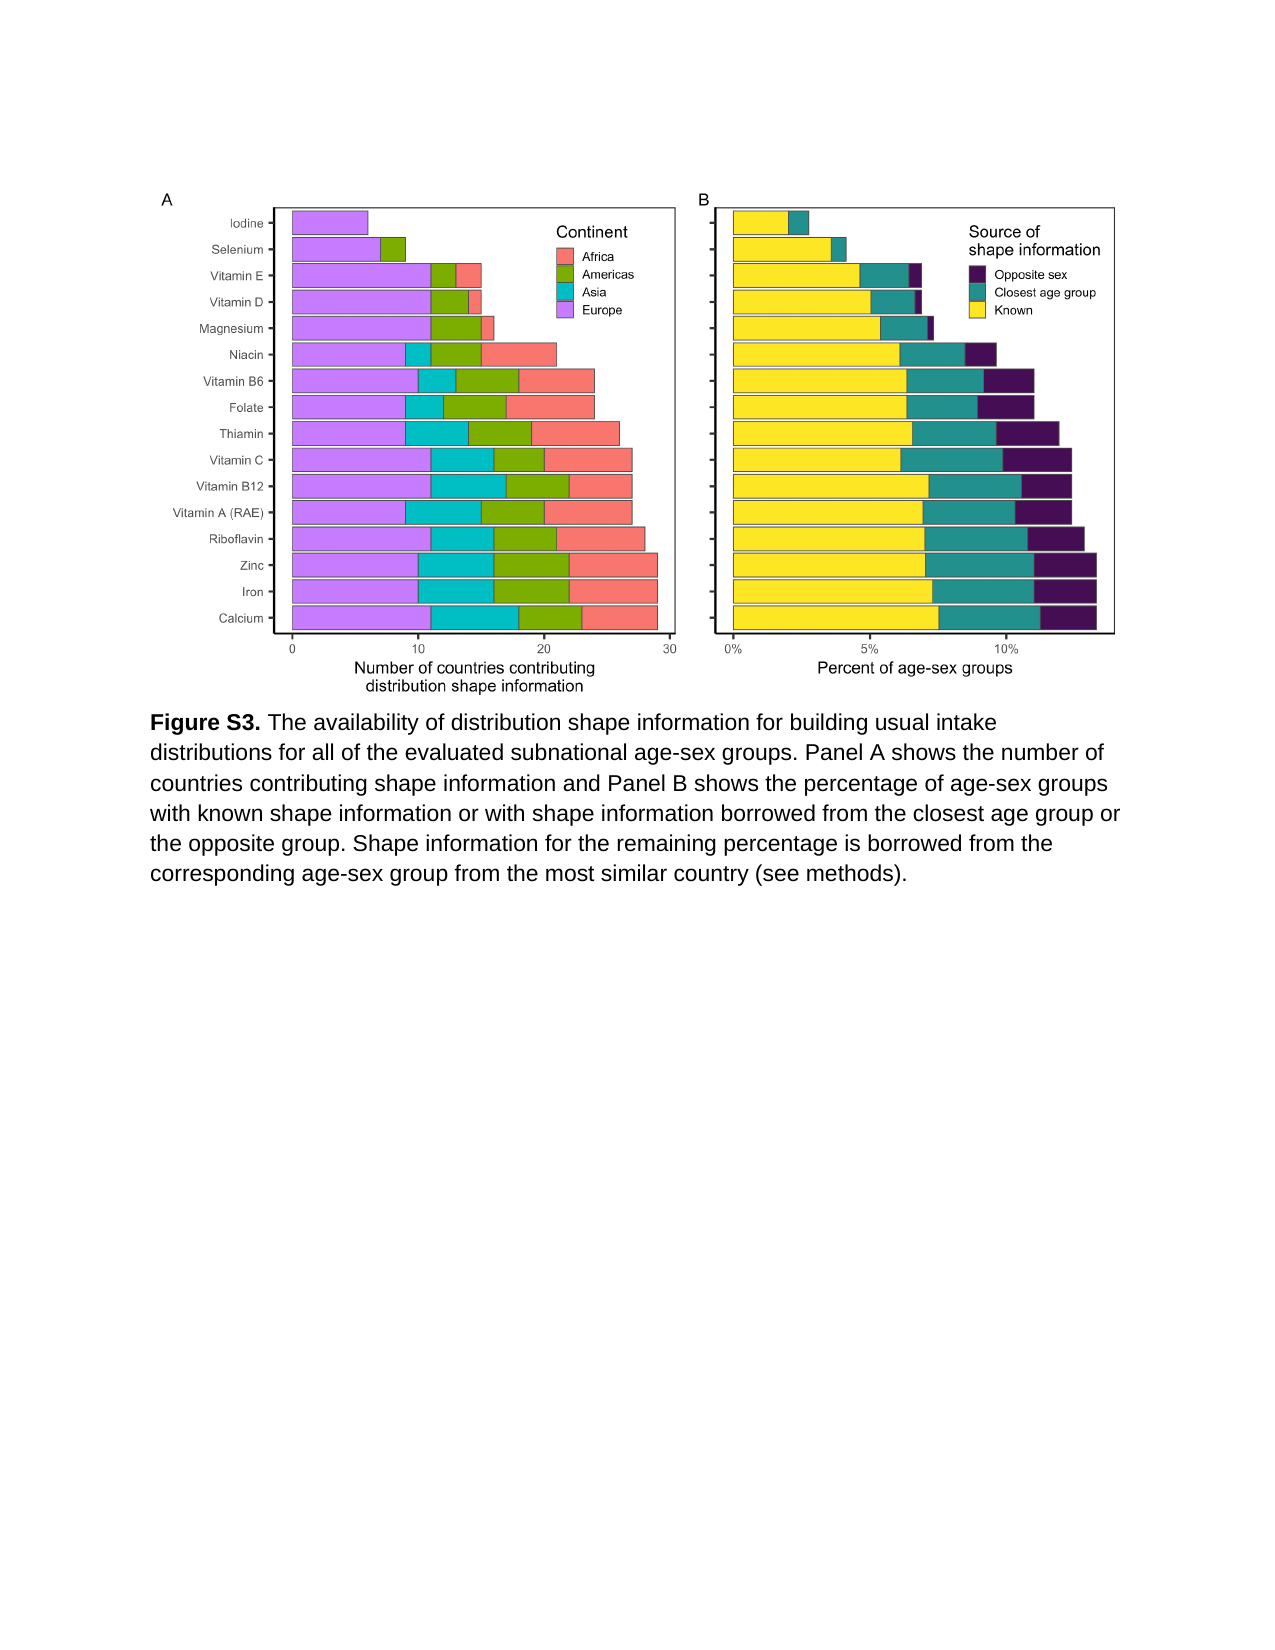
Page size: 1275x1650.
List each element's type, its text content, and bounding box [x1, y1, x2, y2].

text Figure S3. The availability of distribution shape information for building usual intake distributions for all of the evaluated subnational age-sex groups. Panel A shows the number of countries contributing shape information and Panel B shows the percentage of age-sex groups with known shape information or with shape information borrowed from the closest age group or the opposite group. Shape information for the remaining percentage is borrowed from the corresponding age-sex group from the most similar country (see methods). [150, 706, 1125, 886]
picture [150, 180, 1125, 706]
